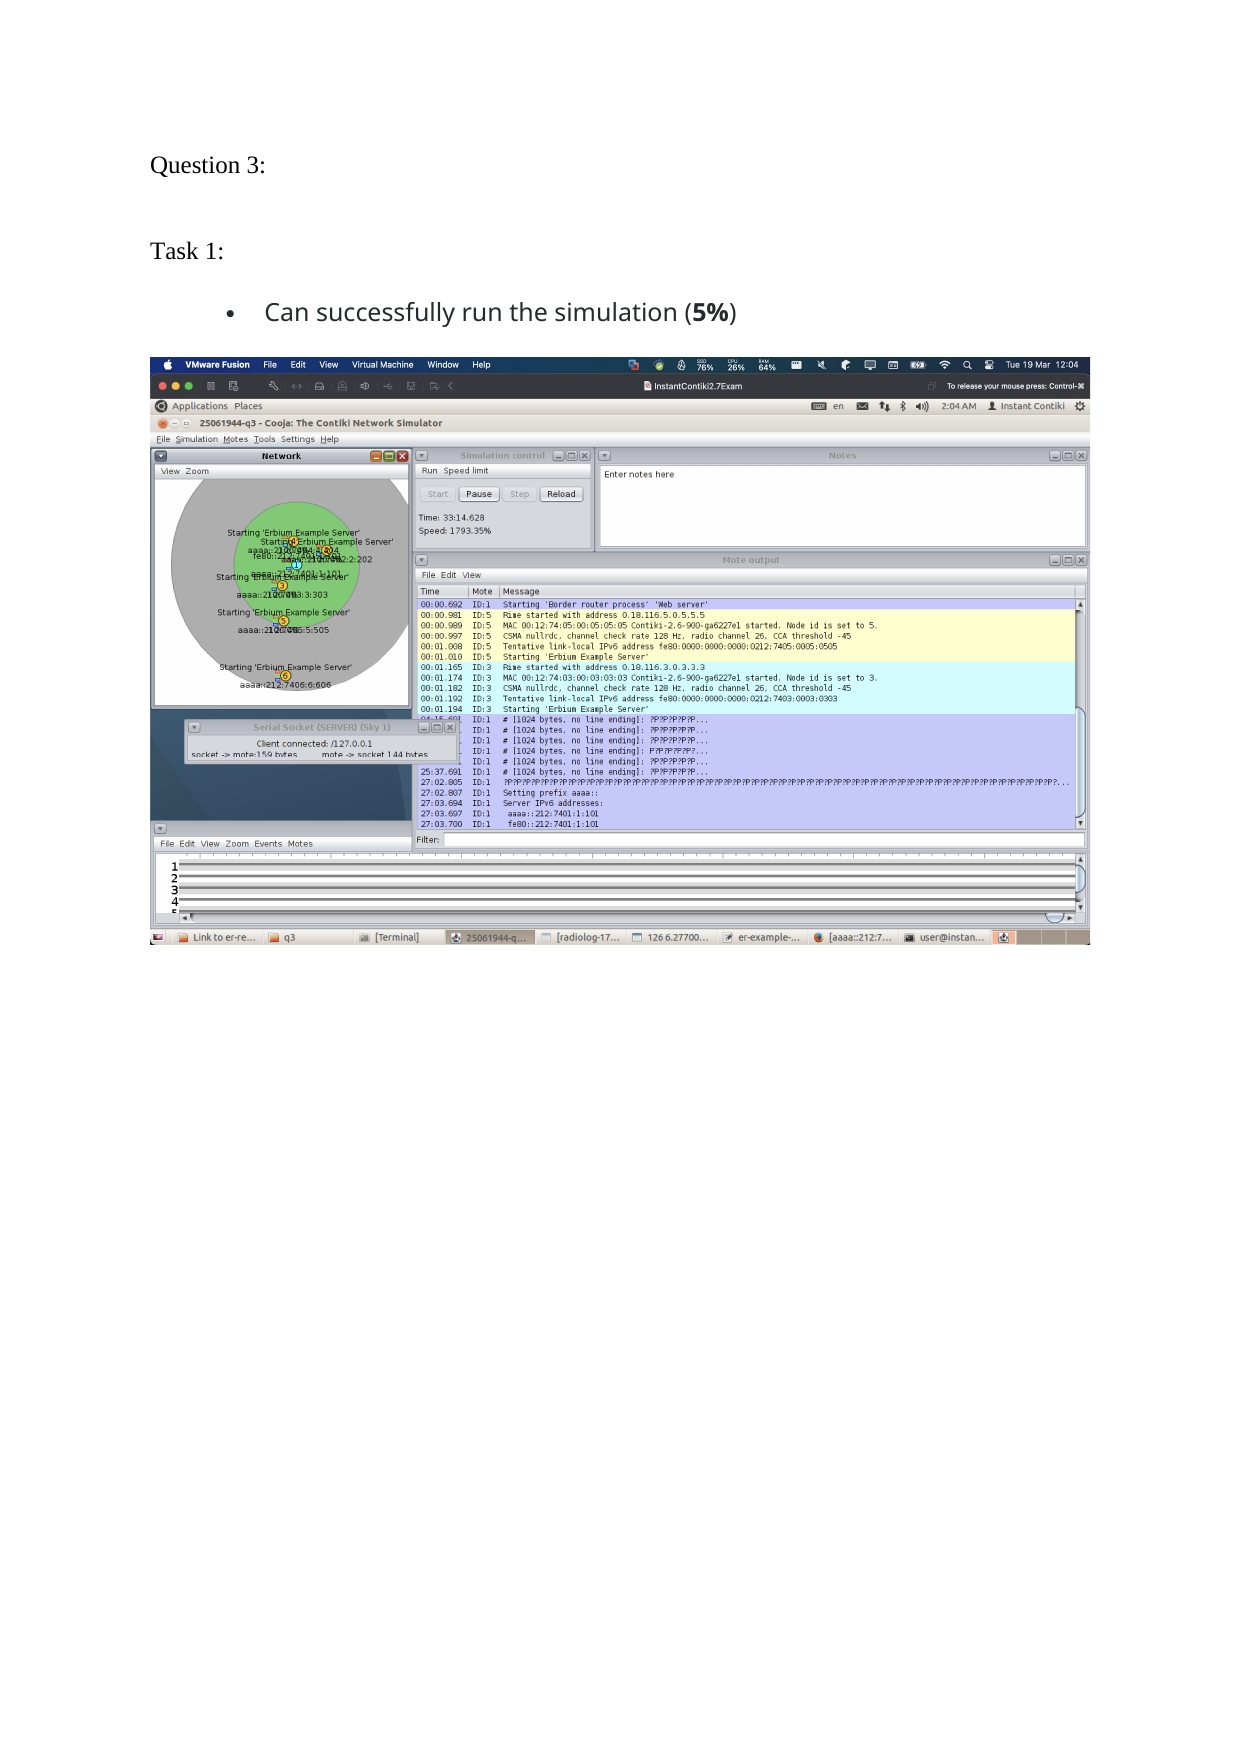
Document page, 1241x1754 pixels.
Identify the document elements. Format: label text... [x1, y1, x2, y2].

picture [150, 357, 1091, 945]
text Question 3: [150, 150, 1090, 179]
list Can successfully run the simulation (5%) [227, 294, 1090, 328]
text Task 1: [150, 236, 1090, 265]
